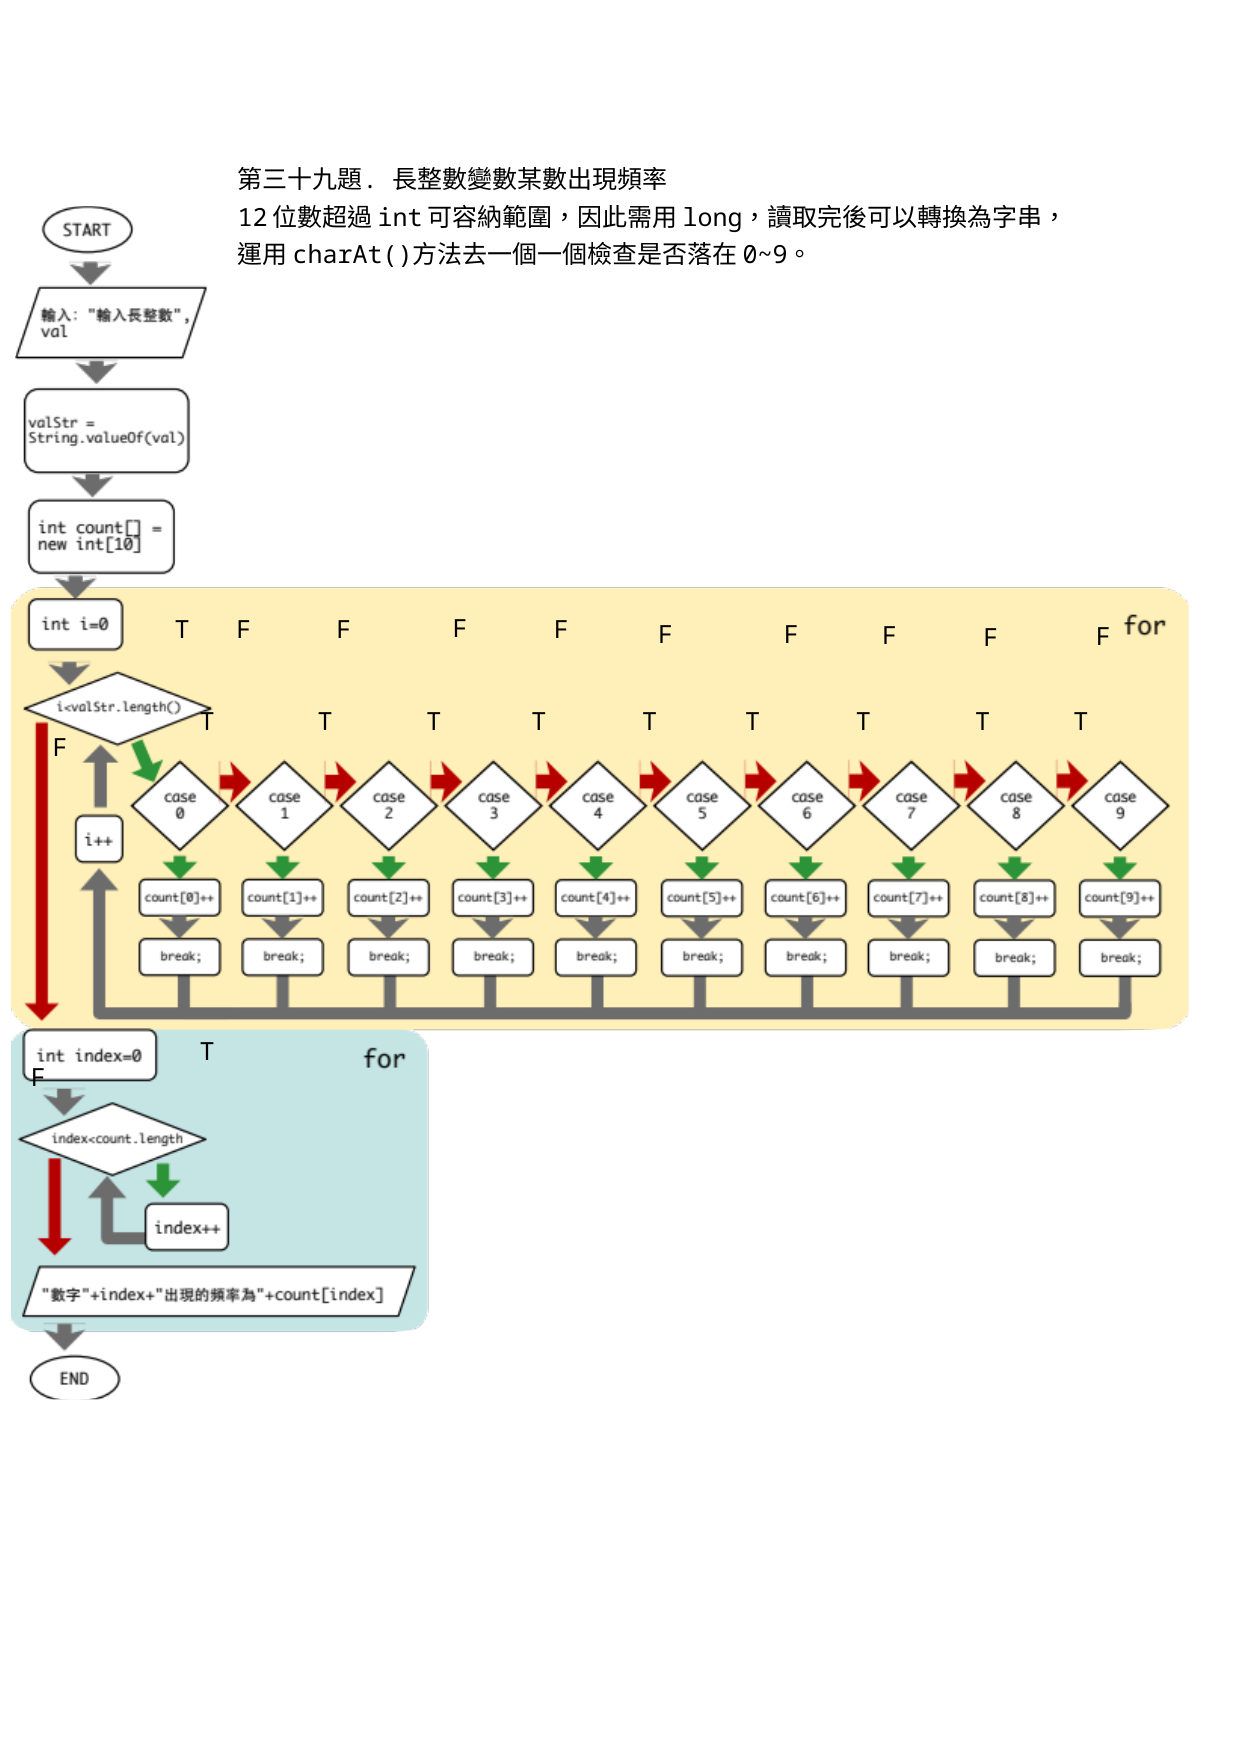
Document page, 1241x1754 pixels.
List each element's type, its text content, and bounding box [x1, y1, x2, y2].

list 第三十九題. 長整數變數某數出現頻率 [237, 159, 1053, 197]
list 12位數超過int可容納範圍，因此需用long，讀取完後可以轉換為字串，運用charAt()方法去一個一個檢查是否落在0~9。 [237, 197, 1053, 272]
